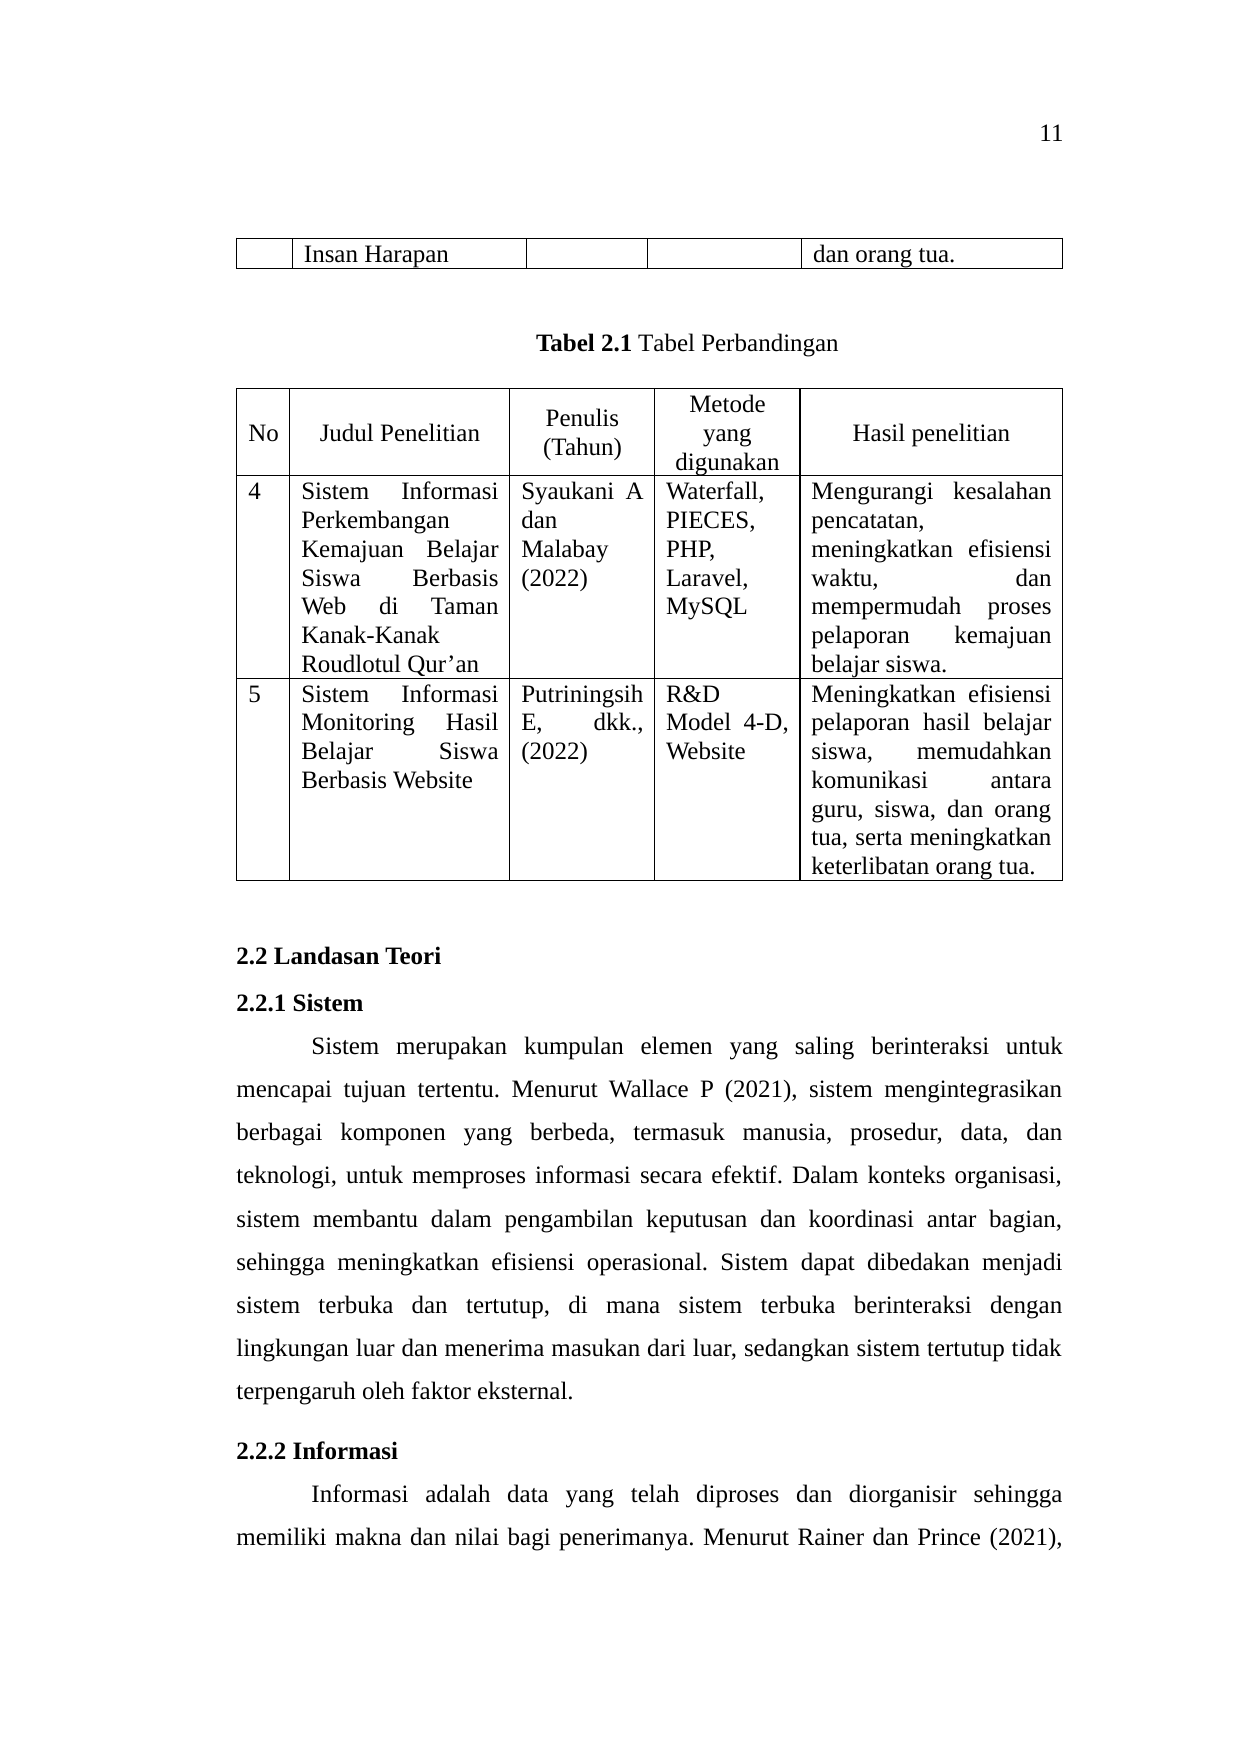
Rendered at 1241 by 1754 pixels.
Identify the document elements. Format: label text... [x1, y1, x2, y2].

table_header Metode yang digunakan [655, 389, 799, 475]
table_cell Waterfall, PIECES, PHP, Laravel, MySQL [655, 476, 799, 678]
table_cell R&D Model 4-D, Website [655, 679, 799, 880]
table_cell Sistem Informasi Monitoring Hasil Belajar Siswa Berbasis Website [290, 679, 509, 880]
table_cell 4 [237, 476, 289, 678]
table_header No [237, 389, 289, 475]
table_cell Syaukani A dan Malabay (2022) [510, 476, 654, 678]
text Sistem merupakan kumpulan elemen yang saling berinteraksi untuk mencapai tujuan tertentu. Menurut Wallace P (2021), sistem mengintegrasikan berbagai komponen yang berbeda, termasuk manusia, prosedur, data, dan teknologi, untuk memproses informasi secara efektif. Dalam konteks organisasi, sistem membantu dalam pengambilan keputusan dan koordinasi antar bagian, sehingga meningkatkan efisiensi operasional. Sistem dapat dibedakan menjadi sistem terbuka dan tertutup, di mana sistem terbuka berinteraksi dengan lingkungan luar dan menerima masukan dari luar, sedangkan sistem tertutup tidak terpengaruh oleh faktor eksternal. [236, 1031, 1063, 1405]
subtitle 2.2.2 Informasi [236, 1436, 1063, 1465]
subtitle 2.2 Landasan Teori [236, 941, 1063, 969]
subtitle 2.2.1 Sistem [236, 988, 1063, 1017]
table_header Penulis (Tahun) [510, 389, 654, 475]
table_cell 3 [237, 239, 292, 267]
table_cell Meningkatkan efisiensi pelaporan hasil belajar siswa, memudahkan komunikasi antara guru, siswa, dan orang tua, serta meningkatkan keterlibatan orang tua. [801, 679, 1062, 880]
text Tabel 2.1 Tabel Perbandingan [236, 328, 1063, 357]
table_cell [648, 239, 801, 267]
table_cell Sistem Informasi Perkembangan Kemajuan Belajar Siswa Berbasis Web di Taman Kanak-Kanak Roudlotul Qur’an [290, 476, 509, 678]
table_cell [802, 239, 1062, 267]
table_cell Mengurangi kesalahan pencatatan, meningkatkan efisiensi waktu, dan mempermudah proses pelaporan kemajuan belajar siswa. [801, 476, 1062, 678]
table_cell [293, 239, 526, 267]
table_cell 5 [237, 679, 289, 880]
table_header Hasil penelitian [801, 389, 1062, 475]
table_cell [527, 239, 647, 267]
table_header Judul Penelitian [290, 389, 509, 475]
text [236, 1479, 1063, 1551]
table_cell Putriningsih E, dkk., (2022) [510, 679, 654, 880]
